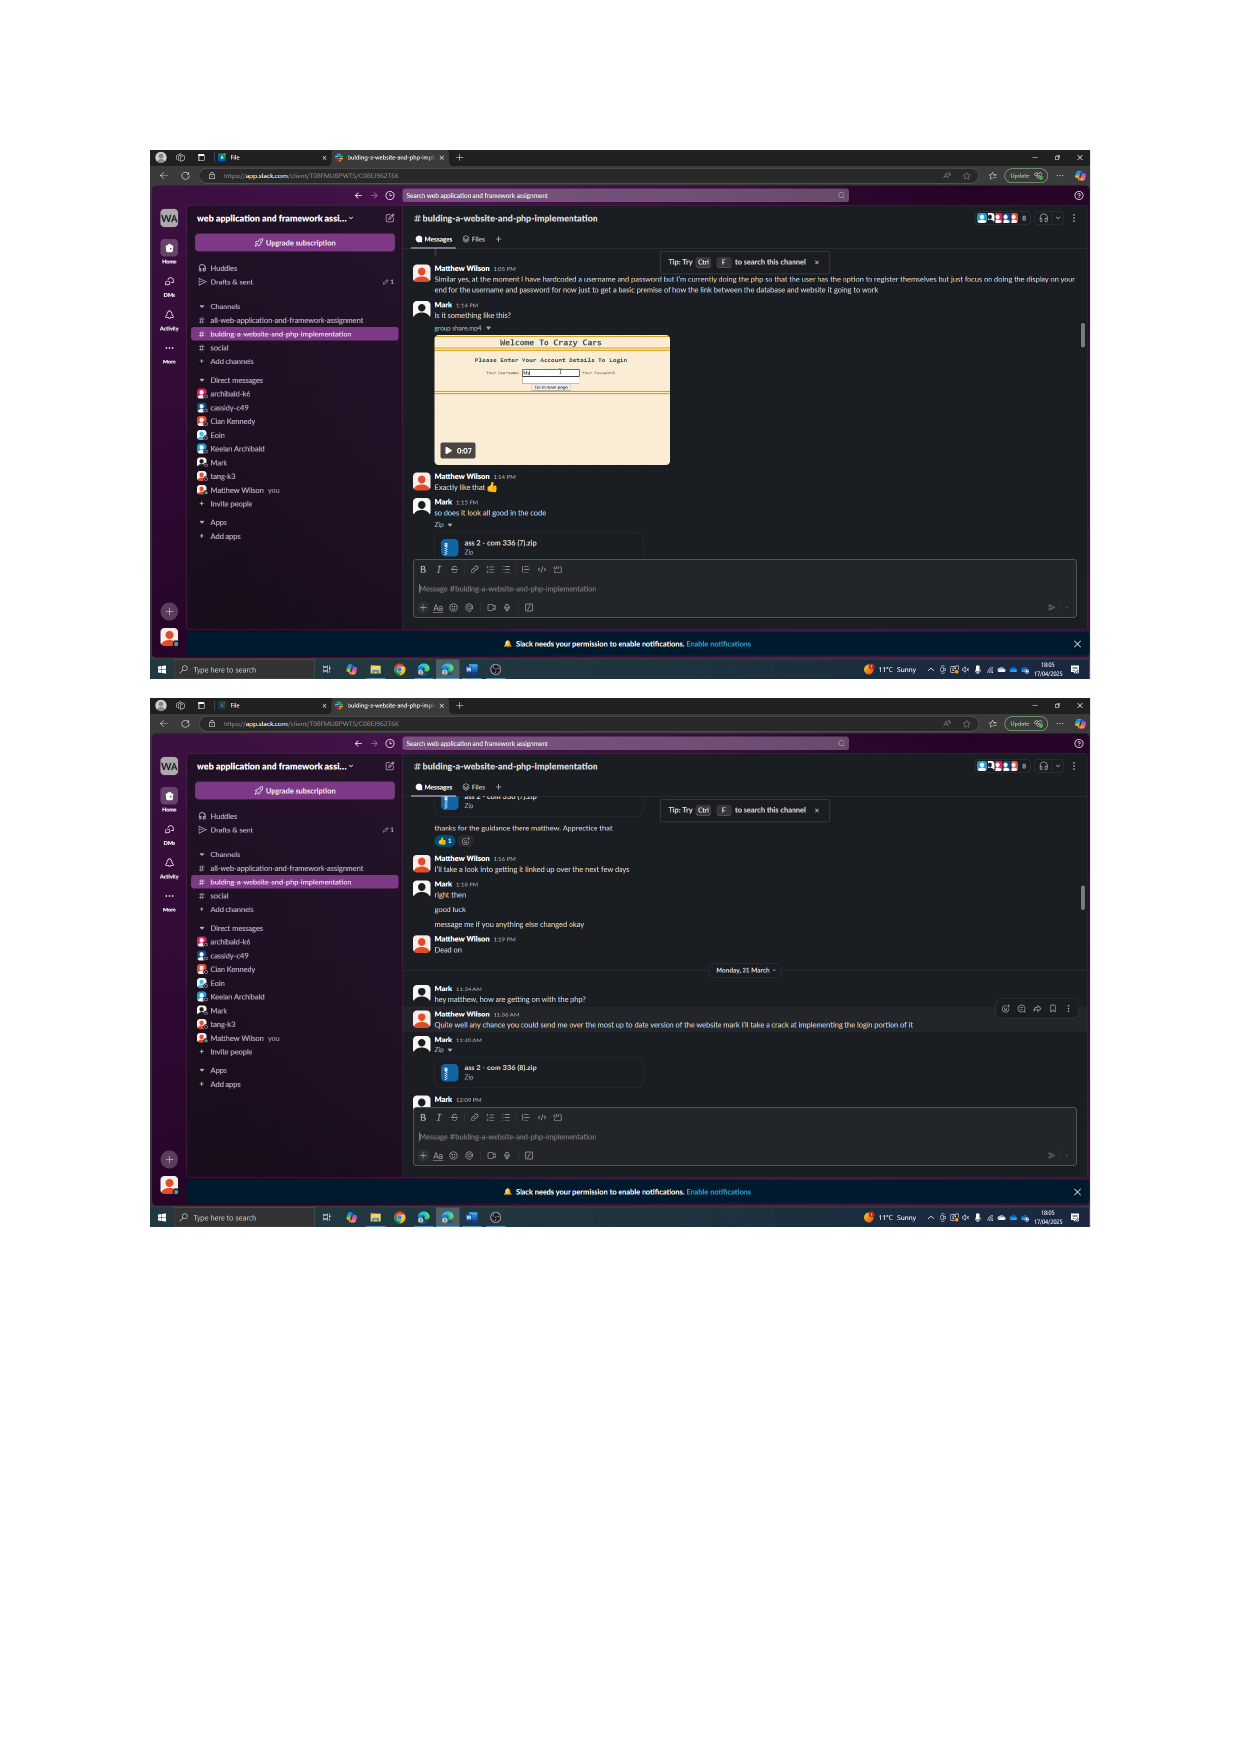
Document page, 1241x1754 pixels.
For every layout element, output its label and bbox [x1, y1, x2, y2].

picture [150, 150, 1091, 679]
picture [150, 698, 1091, 1227]
